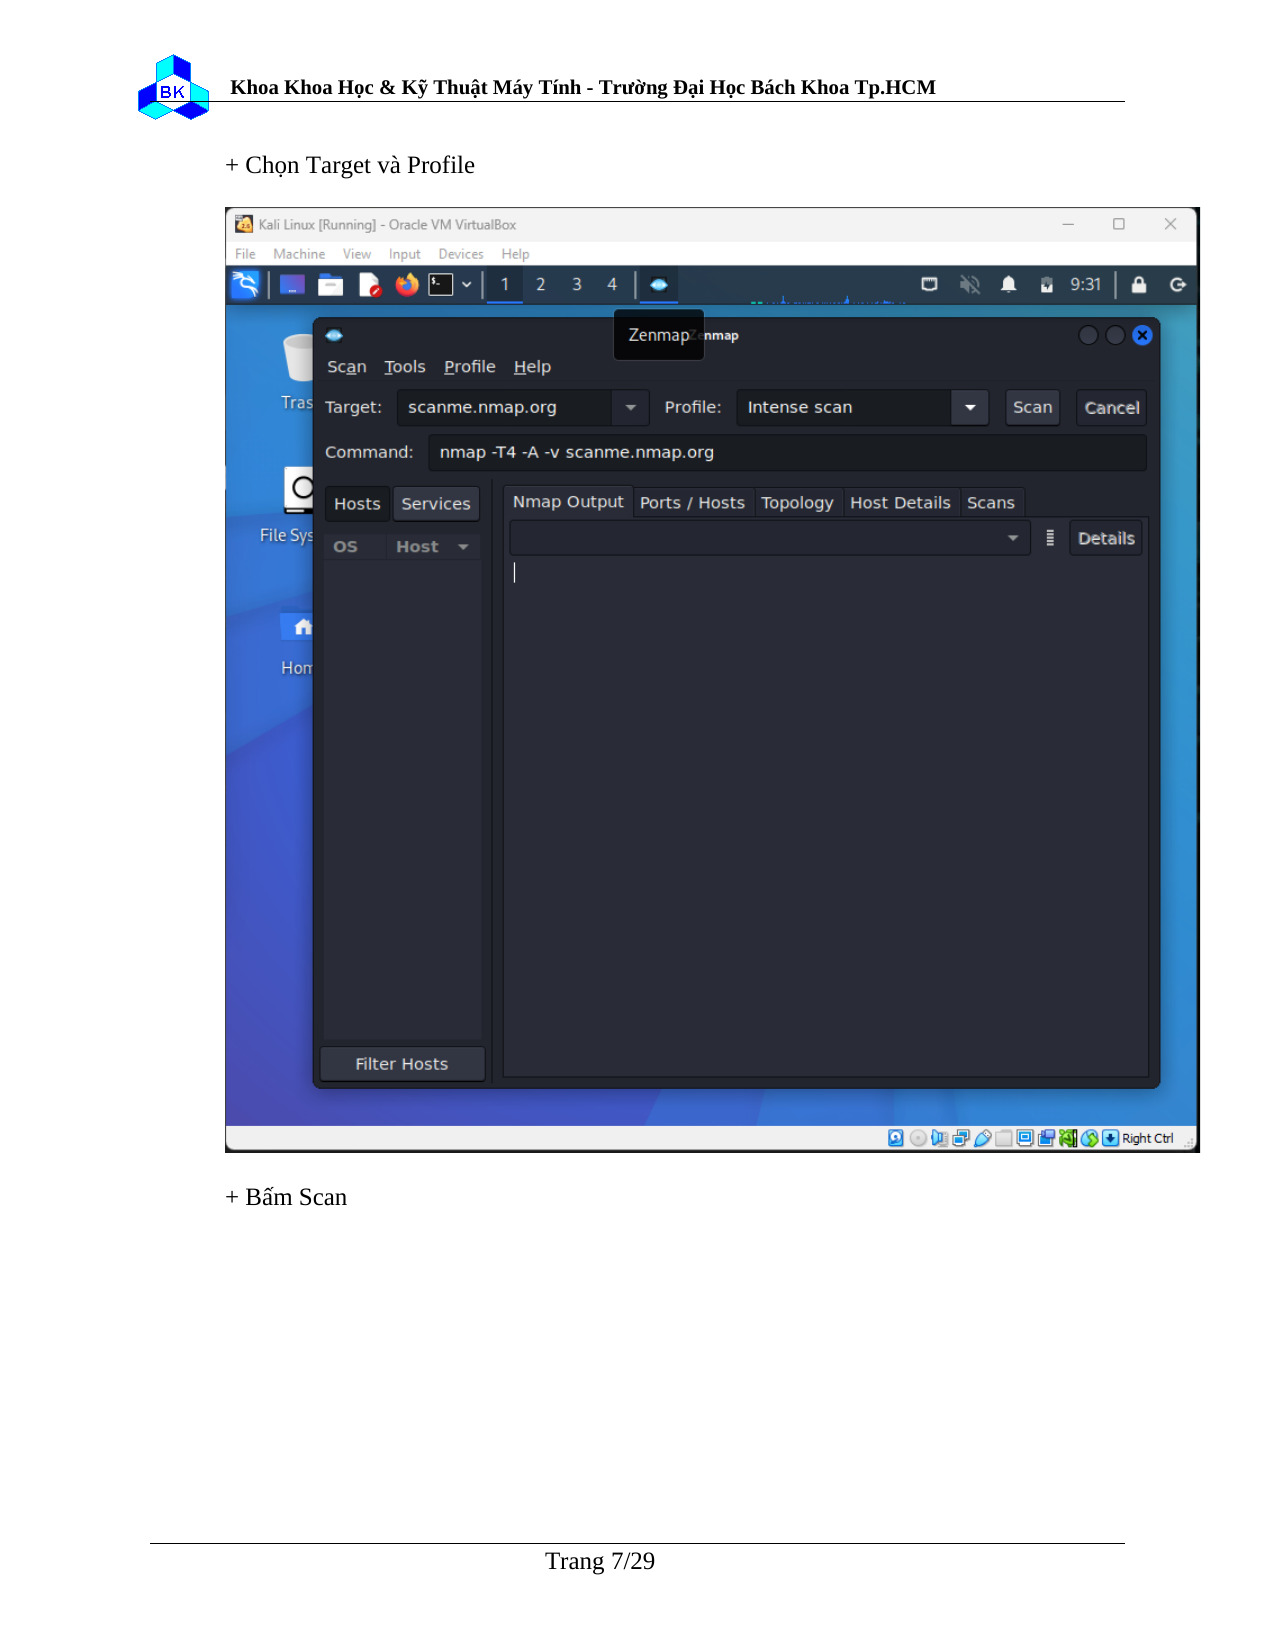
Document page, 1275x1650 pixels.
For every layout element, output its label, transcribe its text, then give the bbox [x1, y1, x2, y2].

picture [131, 48, 214, 132]
picture [225, 207, 1200, 1153]
text + Chọn Target và Profile [150, 150, 1125, 179]
text + Bấm Scan [150, 1182, 1125, 1211]
